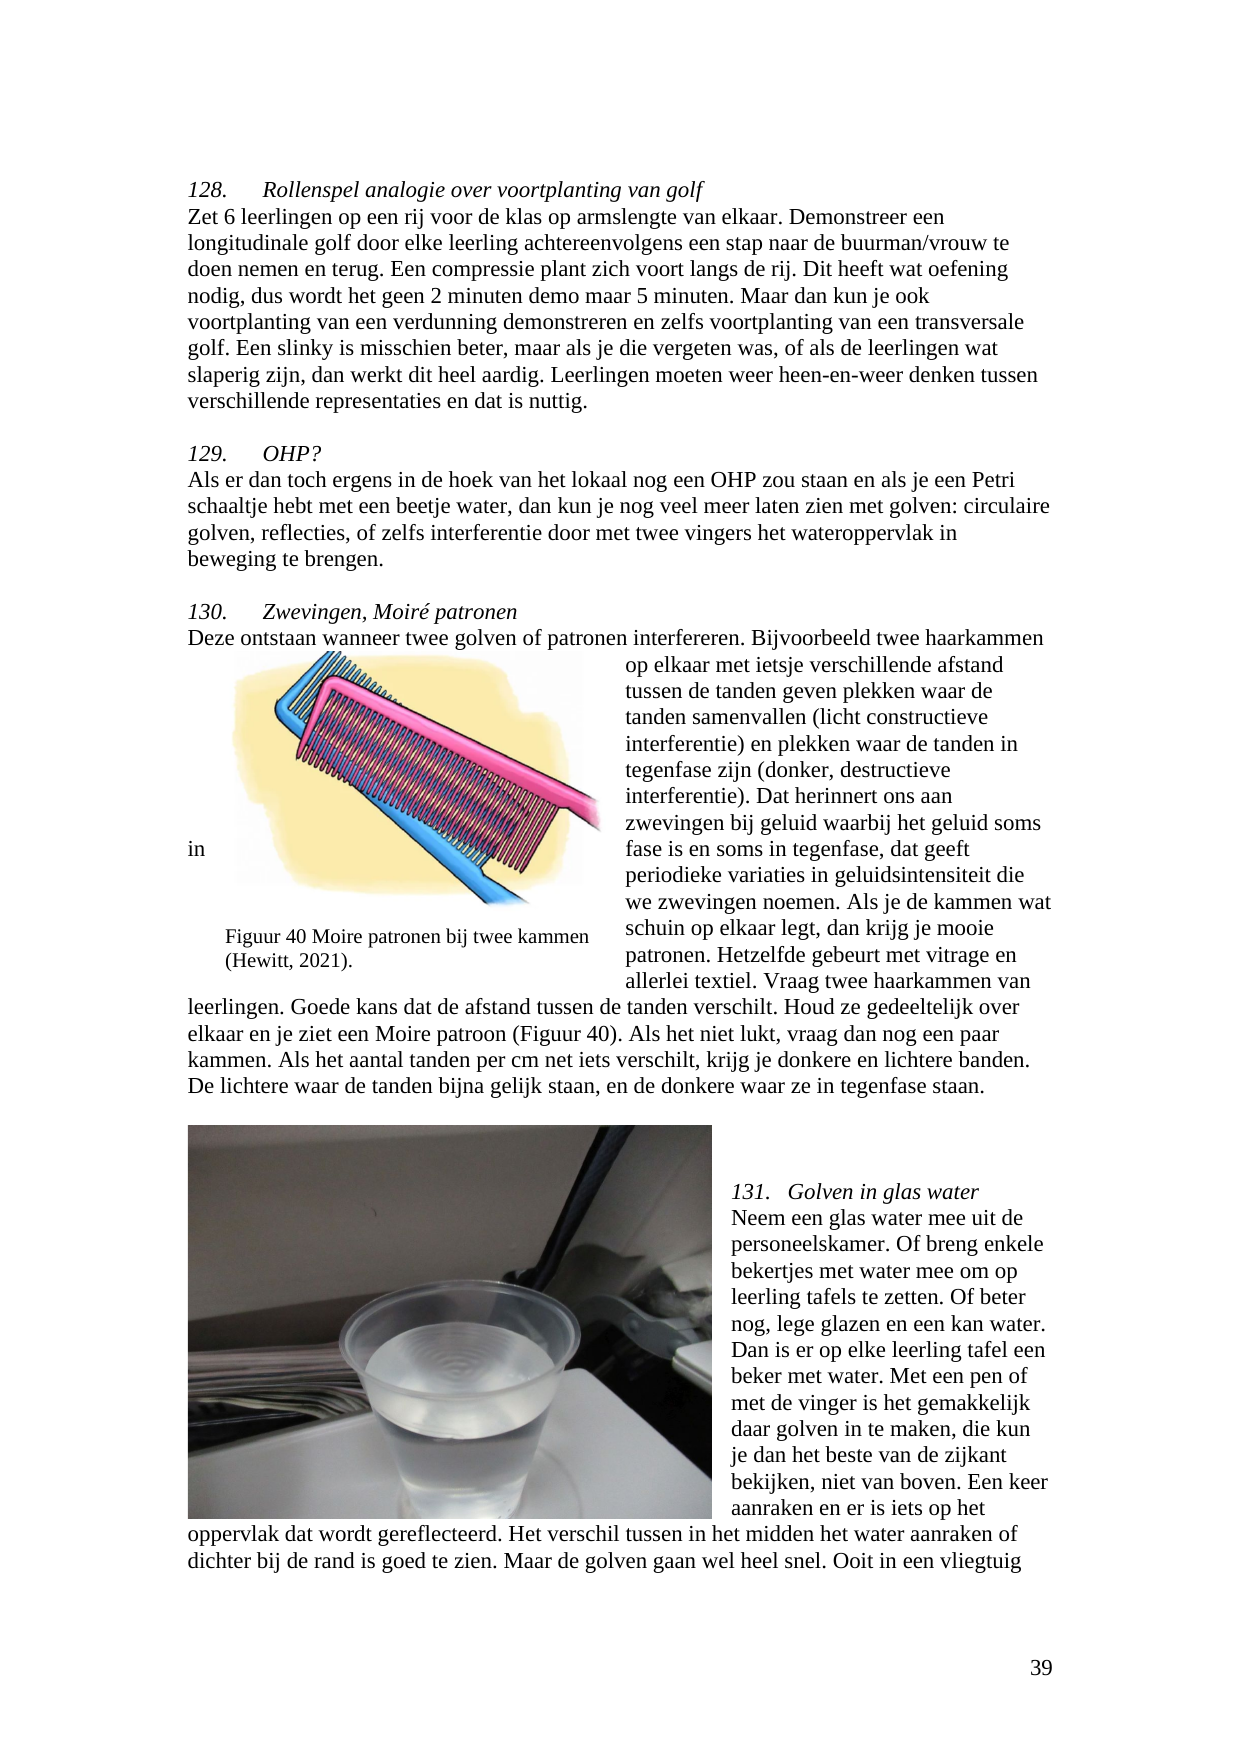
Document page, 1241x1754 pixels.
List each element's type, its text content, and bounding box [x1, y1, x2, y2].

text Deze ontstaan wanneer twee golven of patronen interfereren. Bijvoorbeeld twee haarkammen op elkaar met ietsje verschillende afstand tussen de tanden geven plekken waar de tanden samenvallen (licht constructieve interferentie) en plekken waar de tanden in tegenfase zijn (donker, destructieve interferentie). Dat herinnert ons aan zwevingen bij geluid waarbij het geluid soms in fase is en soms in tegenfase, dat geeft periodieke variaties in geluidsintensiteit die we zwevingen noemen. Als je de kammen wat schuin op elkaar legt, dan krijg je mooie patronen. Hetzelfde gebeurt met vitrage en allerlei textiel. Vraag twee haarkammen van leerlingen. Goede kans dat de afstand tussen de tanden verschilt. Houd ze gedeeltelijk over elkaar en je ziet een Moire patroon (Figuur 40). Als het niet lukt, vraag dan nog een paar kammen. Als het aantal tanden per cm net iets verschilt, krijg je donkere en lichtere banden. De lichtere waar de tanden bijna gelijk staan, en de donkere waar ze in tegenfase staan. [187, 624, 1053, 1099]
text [187, 1204, 1053, 1573]
picture [187, 1125, 712, 1519]
subtitle Golven in glas water [712, 1178, 1053, 1204]
subtitle Zwevingen, Moiré patronen [187, 598, 1053, 624]
subtitle OHP? [187, 440, 1053, 466]
subtitle Rollenspel analogie over voortplanting van golf [187, 176, 1053, 203]
text Als er dan toch ergens in de hoek van het lokaal nog een OHP zou staan en als je een Petri schaaltje hebt met een beetje water, dan kun je nog veel meer laten zien met golven: circulaire golven, reflecties, of zelfs interferentie door met twee vingers het wateroppervlak in beweging te brengen. [187, 466, 1053, 572]
text Zet 6 leerlingen op een rij voor de klas op armslengte van elkaar. Demonstreer een longitudinale golf door elke leerling achtereenvolgens een stap naar de buurman/vrouw te doen nemen en terug. Een compressie plant zich voort langs de rij. Dit heeft wat oefening nodig, dus wordt het geen 2 minuten demo maar 5 minuten. Maar dan kun je ook voortplanting van een verdunning demonstreren en zelfs voortplanting van een transversale golf. Een slinky is misschien beter, maar als je die vergeten was, of als de leerlingen wat slaperig zijn, dan werkt dit heel aardig. Leerlingen moeten weer heen-en-weer denken tussen verschillende representaties en dat is nuttig. [187, 203, 1053, 413]
picture [225, 651, 607, 915]
